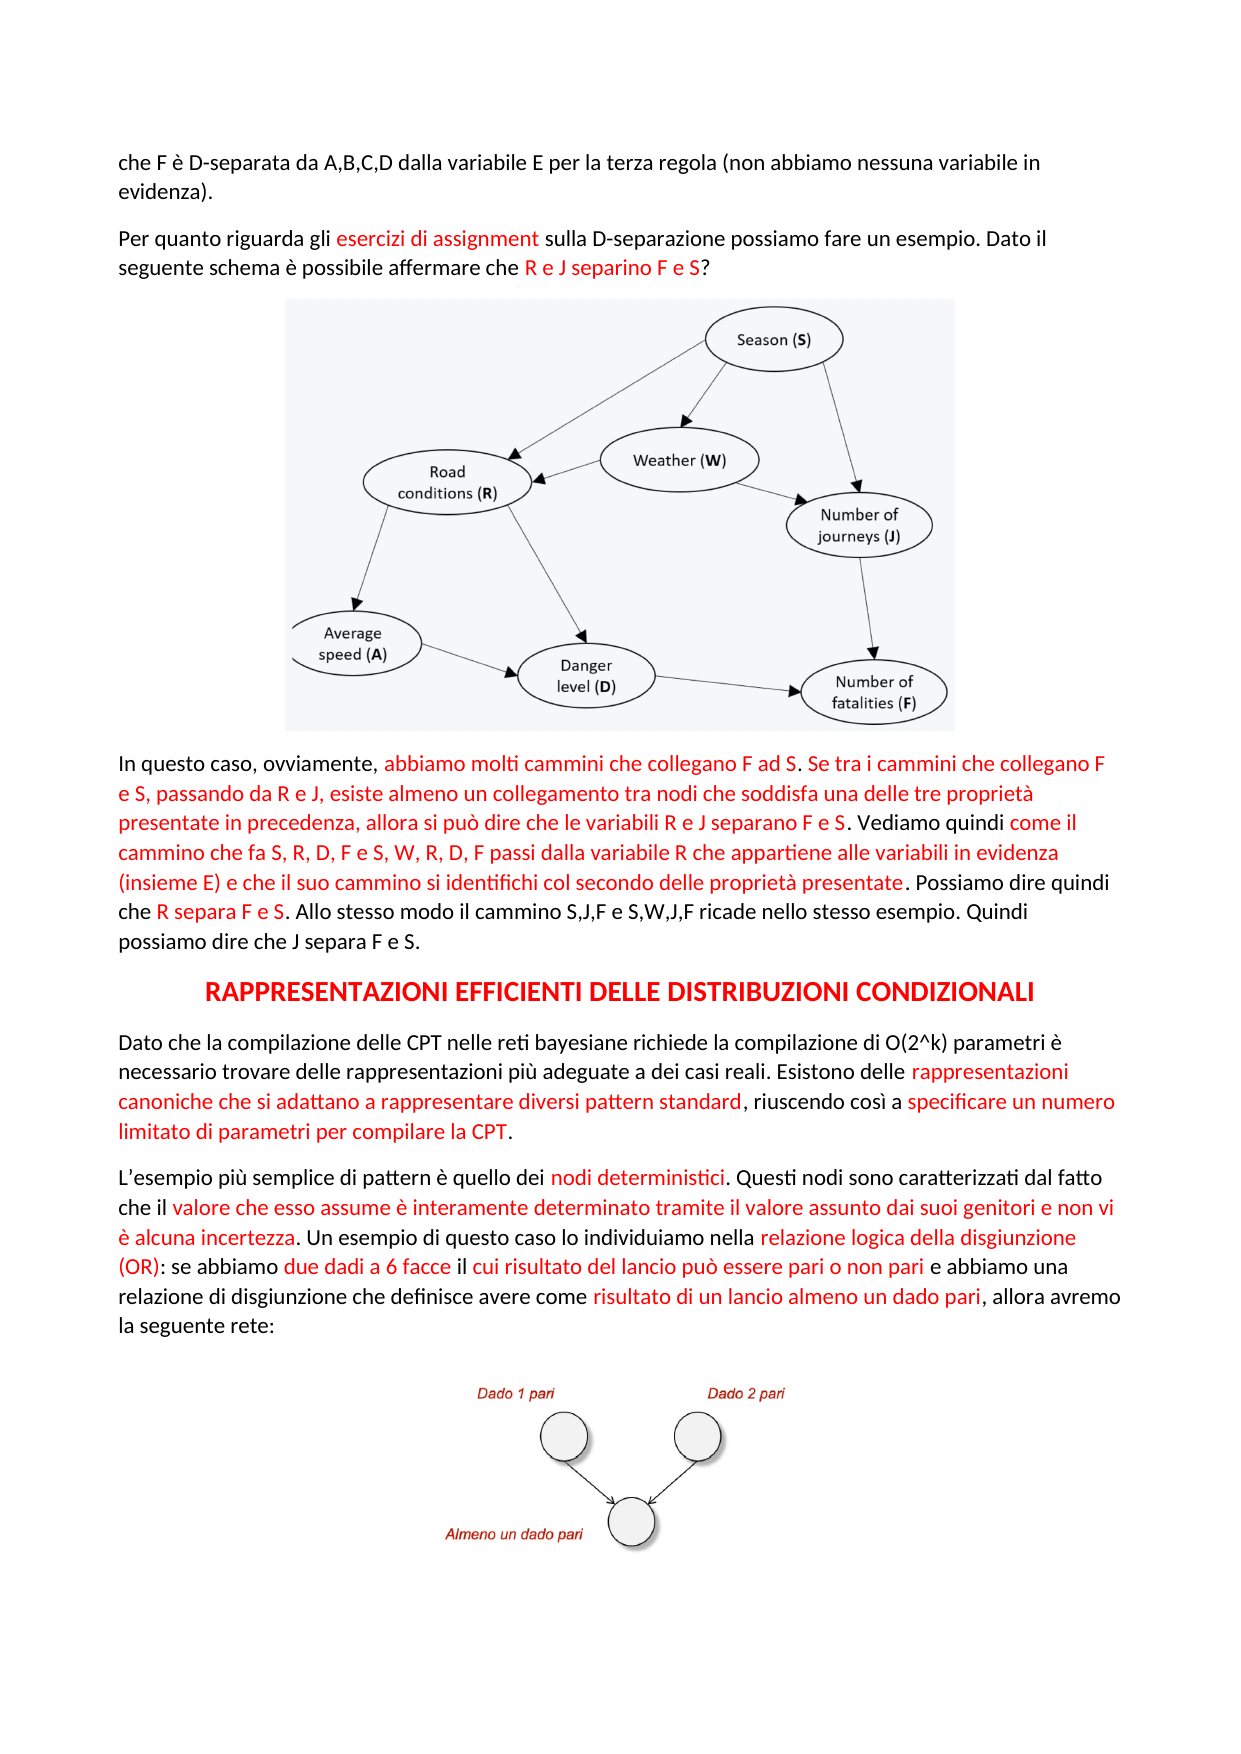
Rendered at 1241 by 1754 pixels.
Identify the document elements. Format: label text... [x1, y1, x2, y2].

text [118, 148, 1122, 205]
text Dato che la compilazione delle CPT nelle reti bayesiane richiede la compilazione di O(2^k) parametri è necessario trovare delle rappresentazioni più adeguate a dei casi reali. Esistono delle rappresentazioni canoniche che si adattano a rappresentare diversi pattern standard, riuscendo così a specificare un numero limitato di parametri per compilare la CPT. [118, 1028, 1122, 1145]
text In questo caso, ovviamente, abbiamo molti cammini che collegano F ad S. Se tra i cammini che collegano F e S, passando da R e J, esiste almeno un collegamento tra nodi che soddisfa una delle tre proprietà presentate in precedenza, allora si può dire che le variabili R e J separano F e S. Vediamo quindi come il cammino che fa S, R, D, F e S, W, R, D, F passi dalla variabile R che appartiene alle variabili in evidenza (insieme E) e che il suo cammino si identifichi col secondo delle proprietà presentate. Possiamo dire quindi che R separa F e S. Allo stesso modo il cammino S,J,F e S,W,J,F ricade nello stesso esempio. Quindi possiamo dire che J separa F e S. [118, 749, 1122, 955]
text L’esempio più semplice di pattern è quello dei nodi deterministici. Questi nodi sono caratterizzati dal fatto che il valore che esso assume è interamente determinato tramite il valore assunto dai suoi genitori e non vi è alcuna incertezza. Un esempio di questo caso lo individuiamo nella relazione logica della disgiunzione (OR): se abbiamo due dadi a 6 facce il cui risultato del lancio può essere pari o non pari e abbiamo una relazione di disgiunzione che definisce avere come risultato di un lancio almeno un dado pari, allora avremo la seguente rete: [118, 1163, 1122, 1340]
text RAPPRESENTAZIONI EFFICIENTI DELLE DISTRIBUZIONI CONDIZIONALI [118, 973, 1122, 1009]
picture [285, 299, 956, 731]
text Per quanto riguarda gli esercizi di assignment sulla D-separazione possiamo fare un esempio. Dato il seguente schema è possibile affermare che R e J separino F e S? [118, 224, 1122, 281]
picture [412, 1358, 829, 1556]
